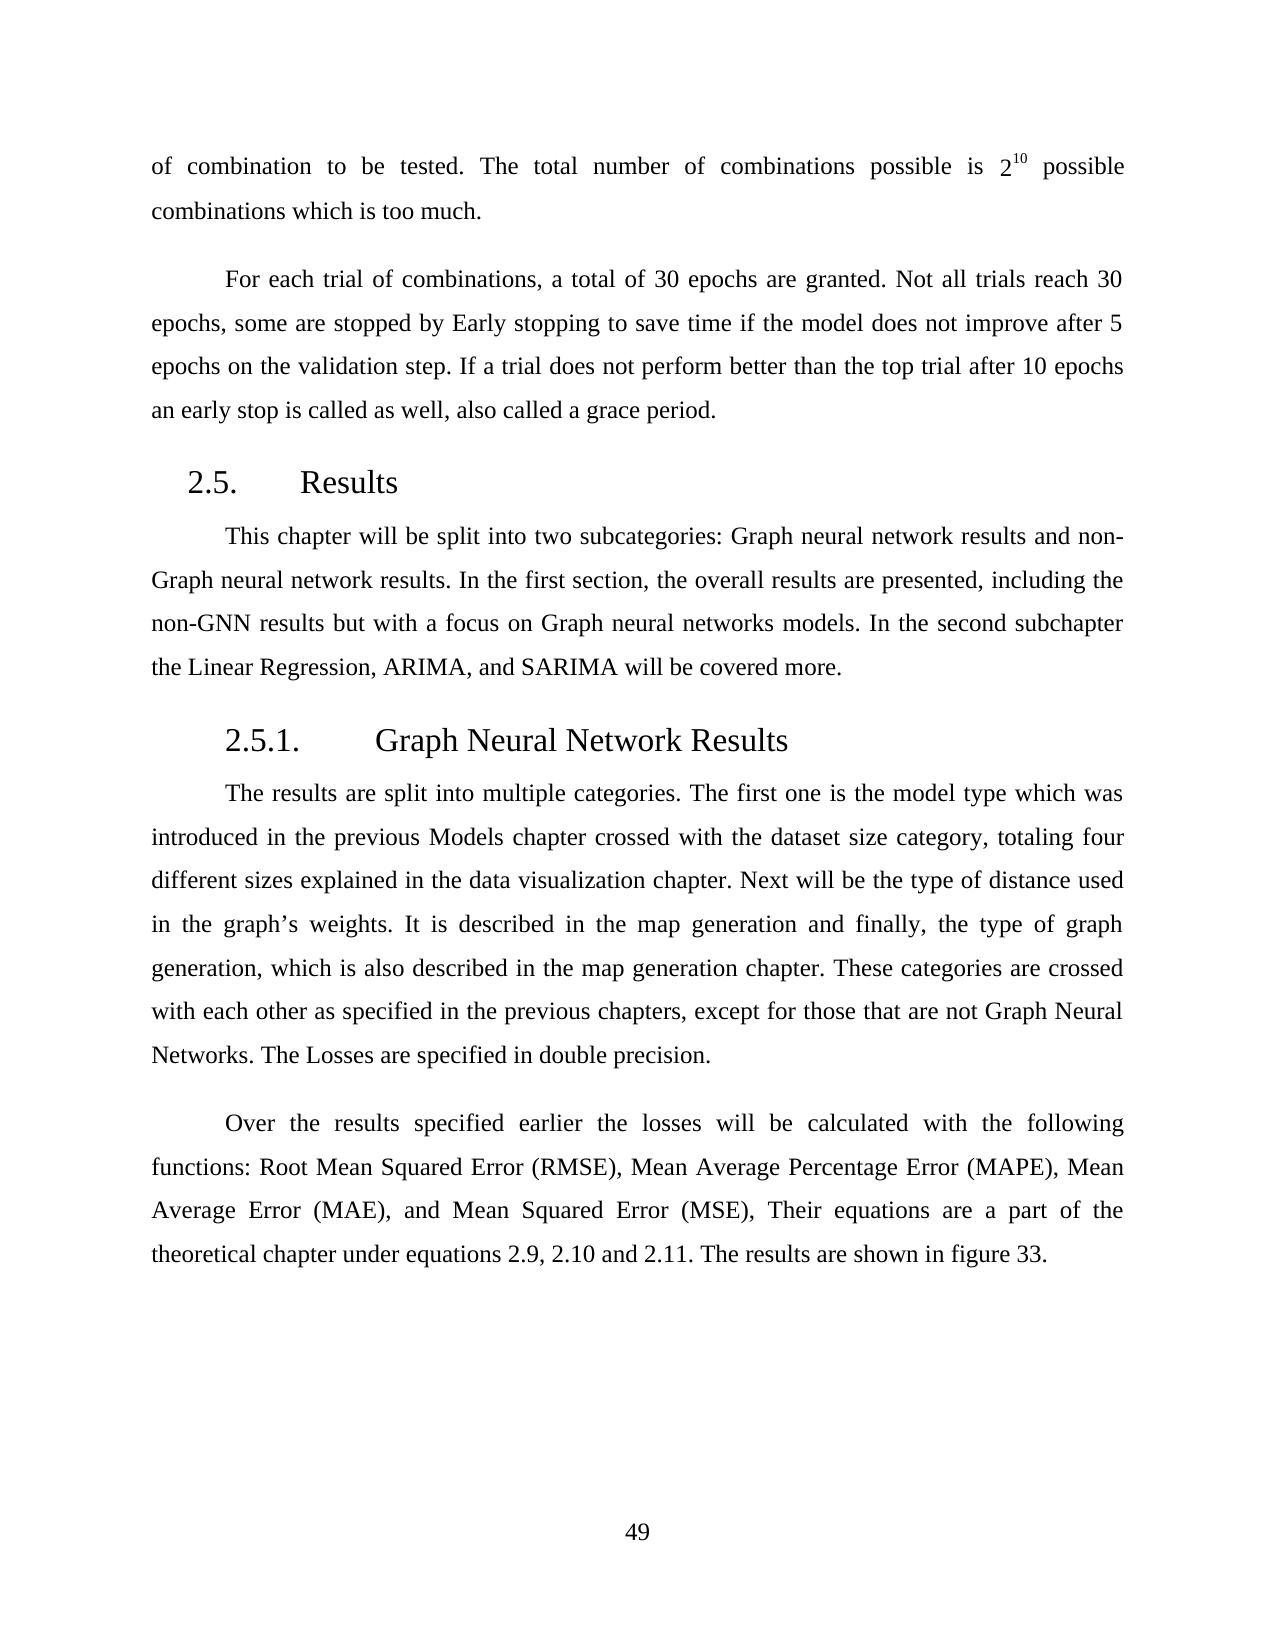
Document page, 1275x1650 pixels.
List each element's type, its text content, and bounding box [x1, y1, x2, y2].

text This chapter will be split into two subcategories: Graph neural network results and non-Graph neural network results. In the first section, the overall results are presented, including the non-GNN results but with a focus on Graph neural networks models. In the second subchapter the Linear Regression, ARIMA, and SARIMA will be covered more. [151, 521, 1125, 681]
text For each trial of combinations, a total of 30 epochs are granted. Not all trials reach 30 epochs, some are stopped by Early stopping to save time if the model does not improve after 5 epochs on the validation step. If a trial does not perform better than the top trial after 10 epochs an early stop is called as well, also called a grace period. [151, 264, 1125, 424]
subtitle Results [187, 463, 1125, 501]
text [151, 150, 1125, 225]
text The results are split into multiple categories. The first one is the model type which was introduced in the previous Models chapter crossed with the dataset size category, totaling four different sizes explained in the data visualization chapter. Next will be the type of distance used in the graph’s weights. It is described in the map generation and finally, the type of graph generation, which is also described in the map generation chapter. These categories are crossed with each other as specified in the previous chapters, except for those that are not Graph Neural Networks. The Losses are specified in double precision. [151, 778, 1125, 1069]
text Over the results specified earlier the losses will be calculated with the following functions: Root Mean Squared Error (RMSE), Mean Average Percentage Error (MAPE), Mean Average Error (MAE), and Mean Squared Error (MSE), Their equations are a part of the theoretical chapter under equations 2.9, 2.10 and 2.11. The results are shown in figure 33. [151, 1108, 1125, 1268]
subtitle Graph Neural Network Results [225, 720, 1125, 758]
